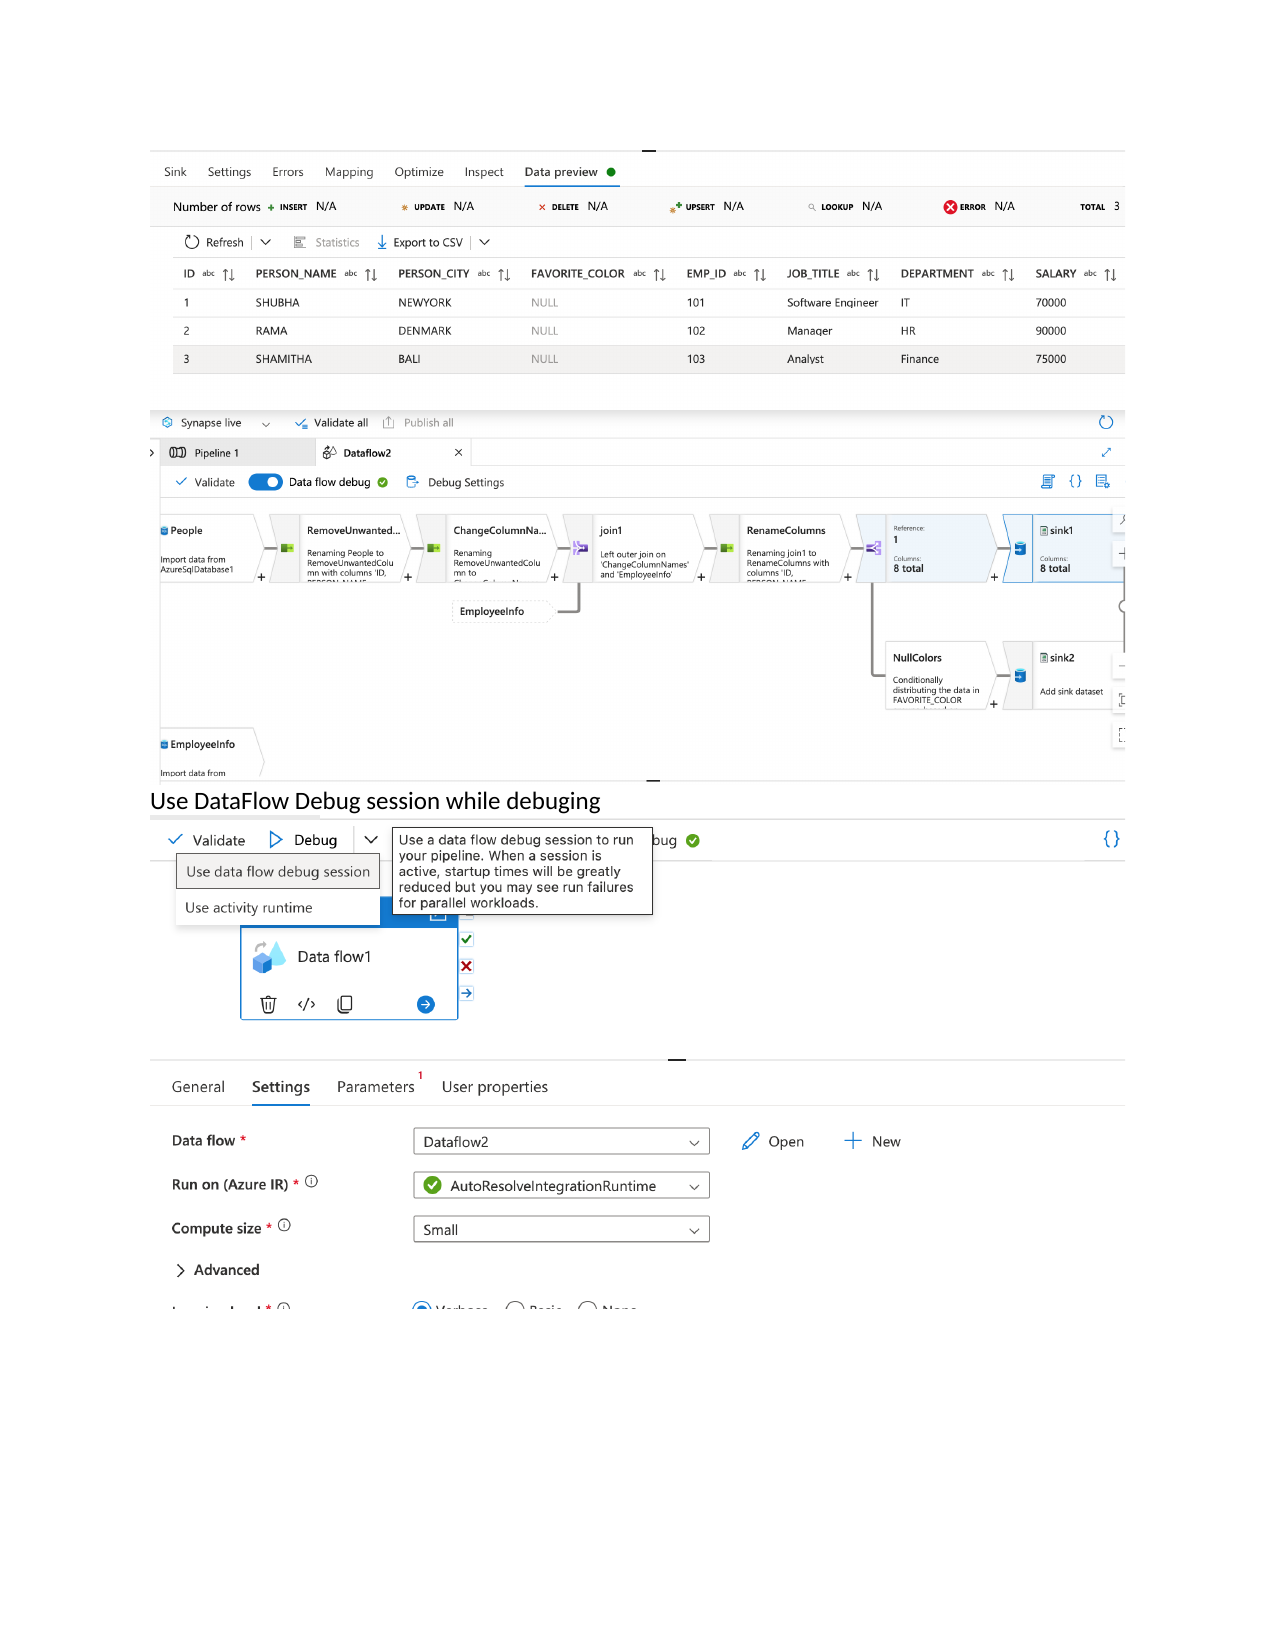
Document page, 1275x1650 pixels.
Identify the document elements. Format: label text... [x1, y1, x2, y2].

picture [150, 815, 1125, 1309]
picture [150, 150, 1125, 785]
